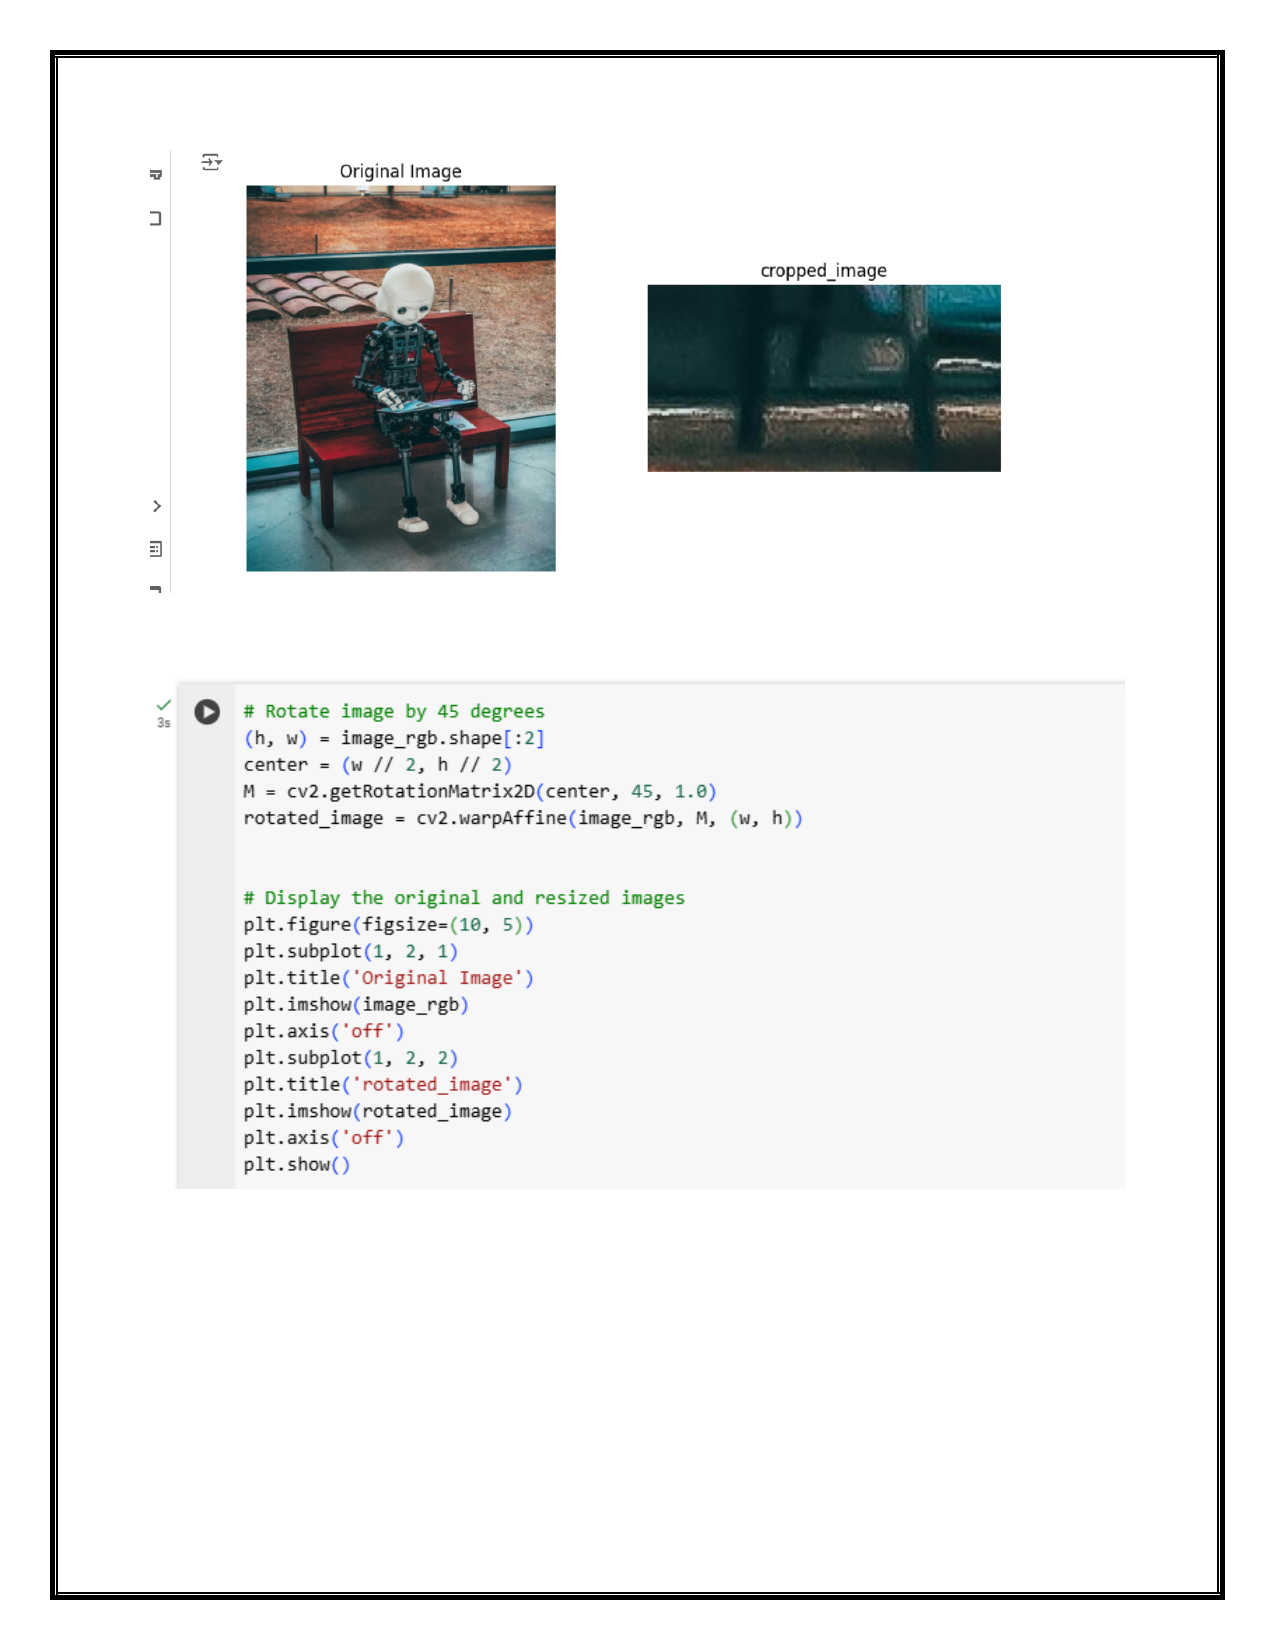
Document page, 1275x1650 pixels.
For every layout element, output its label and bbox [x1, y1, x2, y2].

picture [150, 150, 1125, 593]
picture [150, 678, 1125, 1189]
